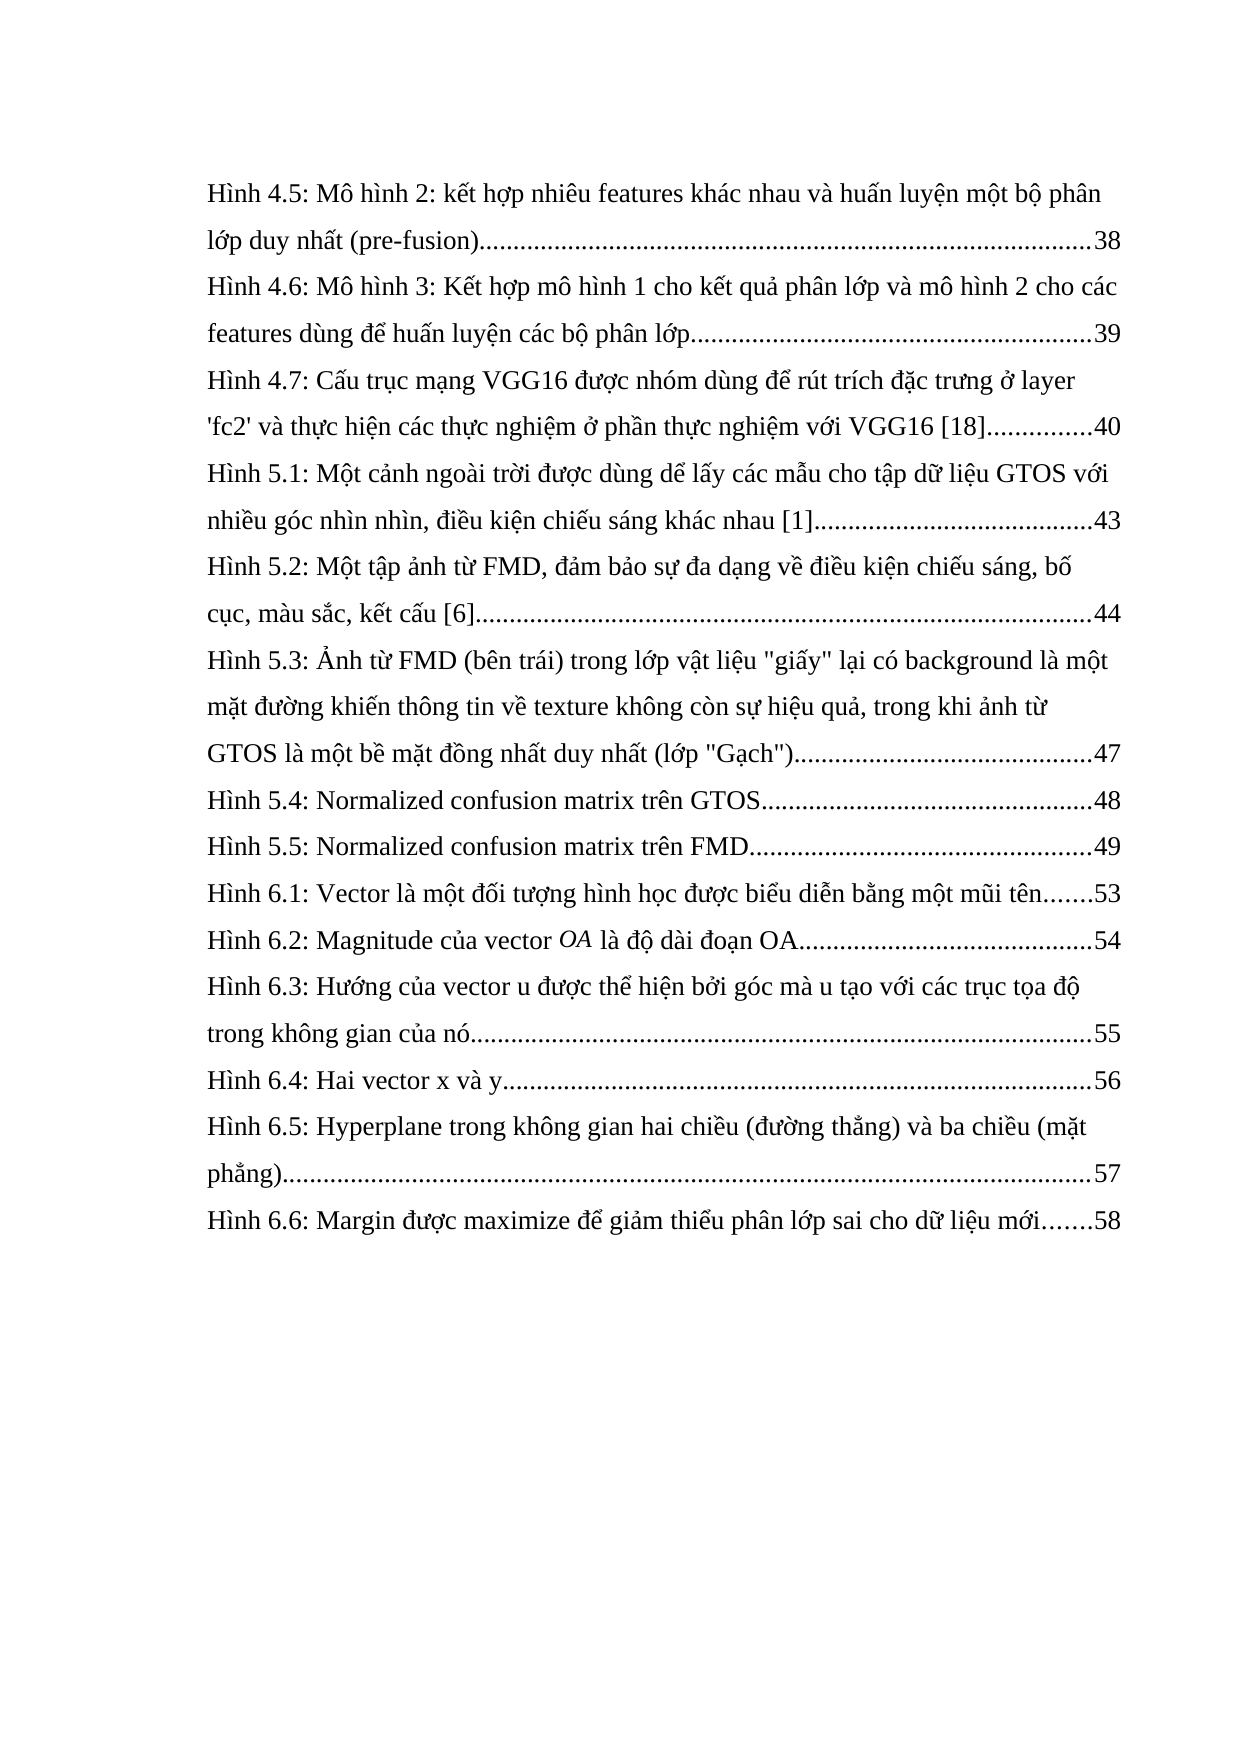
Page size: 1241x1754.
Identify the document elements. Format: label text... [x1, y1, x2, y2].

text Hình 5.1: Một cảnh ngoài trời được dùng dể lấy các mẫu cho tập dữ liệu GTOS với nhiều góc nhìn nhìn, điều kiện chiếu sáng khác nhau [1] 43 [207, 457, 1122, 535]
text Hình 6.4: Hai vector x và y 56 [207, 1064, 1122, 1095]
text Hình 4.7: Cấu trục mạng VGG16 được nhóm dùng để rút trích đặc trưng ở layer 'fc2' và thực hiện các thực nghiệm ở phần thực nghiệm với VGG16 [18] 40 [207, 364, 1122, 442]
text Hình 4.5: Mô hình 2: kết hợp nhiêu features khác nhau và huấn luyện một bộ phân lớp duy nhất (pre-fusion) 38 [207, 177, 1122, 255]
text Hình 5.5: Normalized confusion matrix trên FMD 49 [207, 831, 1122, 862]
text Hình 6.5: Hyperplane trong không gian hai chiều (đường thẳng) và ba chiều (mặt phẳng) 57 [207, 1111, 1122, 1188]
text Hình 6.3: Hướng của vector u được thể hiện bởi góc mà u tạo với các trục tọa độ trong không gian của nó 55 [207, 971, 1122, 1048]
text Hình 6.2: Magnitude của vector là độ dài đoạn OA 54 [207, 924, 1122, 955]
text Hình 5.3: Ảnh từ FMD (bên trái) trong lớp vật liệu "giấy" lại có background là một mặt đường khiến thông tin về texture không còn sự hiệu quả, trong khi ảnh từ GTOS là một bề mặt đồng nhất duy nhất (lớp "Gạch") 47 [207, 644, 1122, 768]
text Hình 4.6: Mô hình 3: Kết hợp mô hình 1 cho kết quả phân lớp và mô hình 2 cho các features dùng để huấn luyện các bộ phân lớp. 39 [207, 271, 1122, 348]
text Hình 5.4: Normalized confusion matrix trên GTOS 48 [207, 784, 1122, 815]
text Hình 5.2: Một tập ảnh từ FMD, đảm bảo sự đa dạng về điều kiện chiếu sáng, bố cục, màu sắc, kết cấu [6] 44 [207, 551, 1122, 628]
text Hình 6.6: Margin được maximize để giảm thiểu phân lớp sai cho dữ liệu mới 58 [207, 1204, 1122, 1235]
text Hình 6.1: Vector là một đối tượng hình học được biểu diễn bằng một mũi tên 53 [207, 877, 1122, 908]
